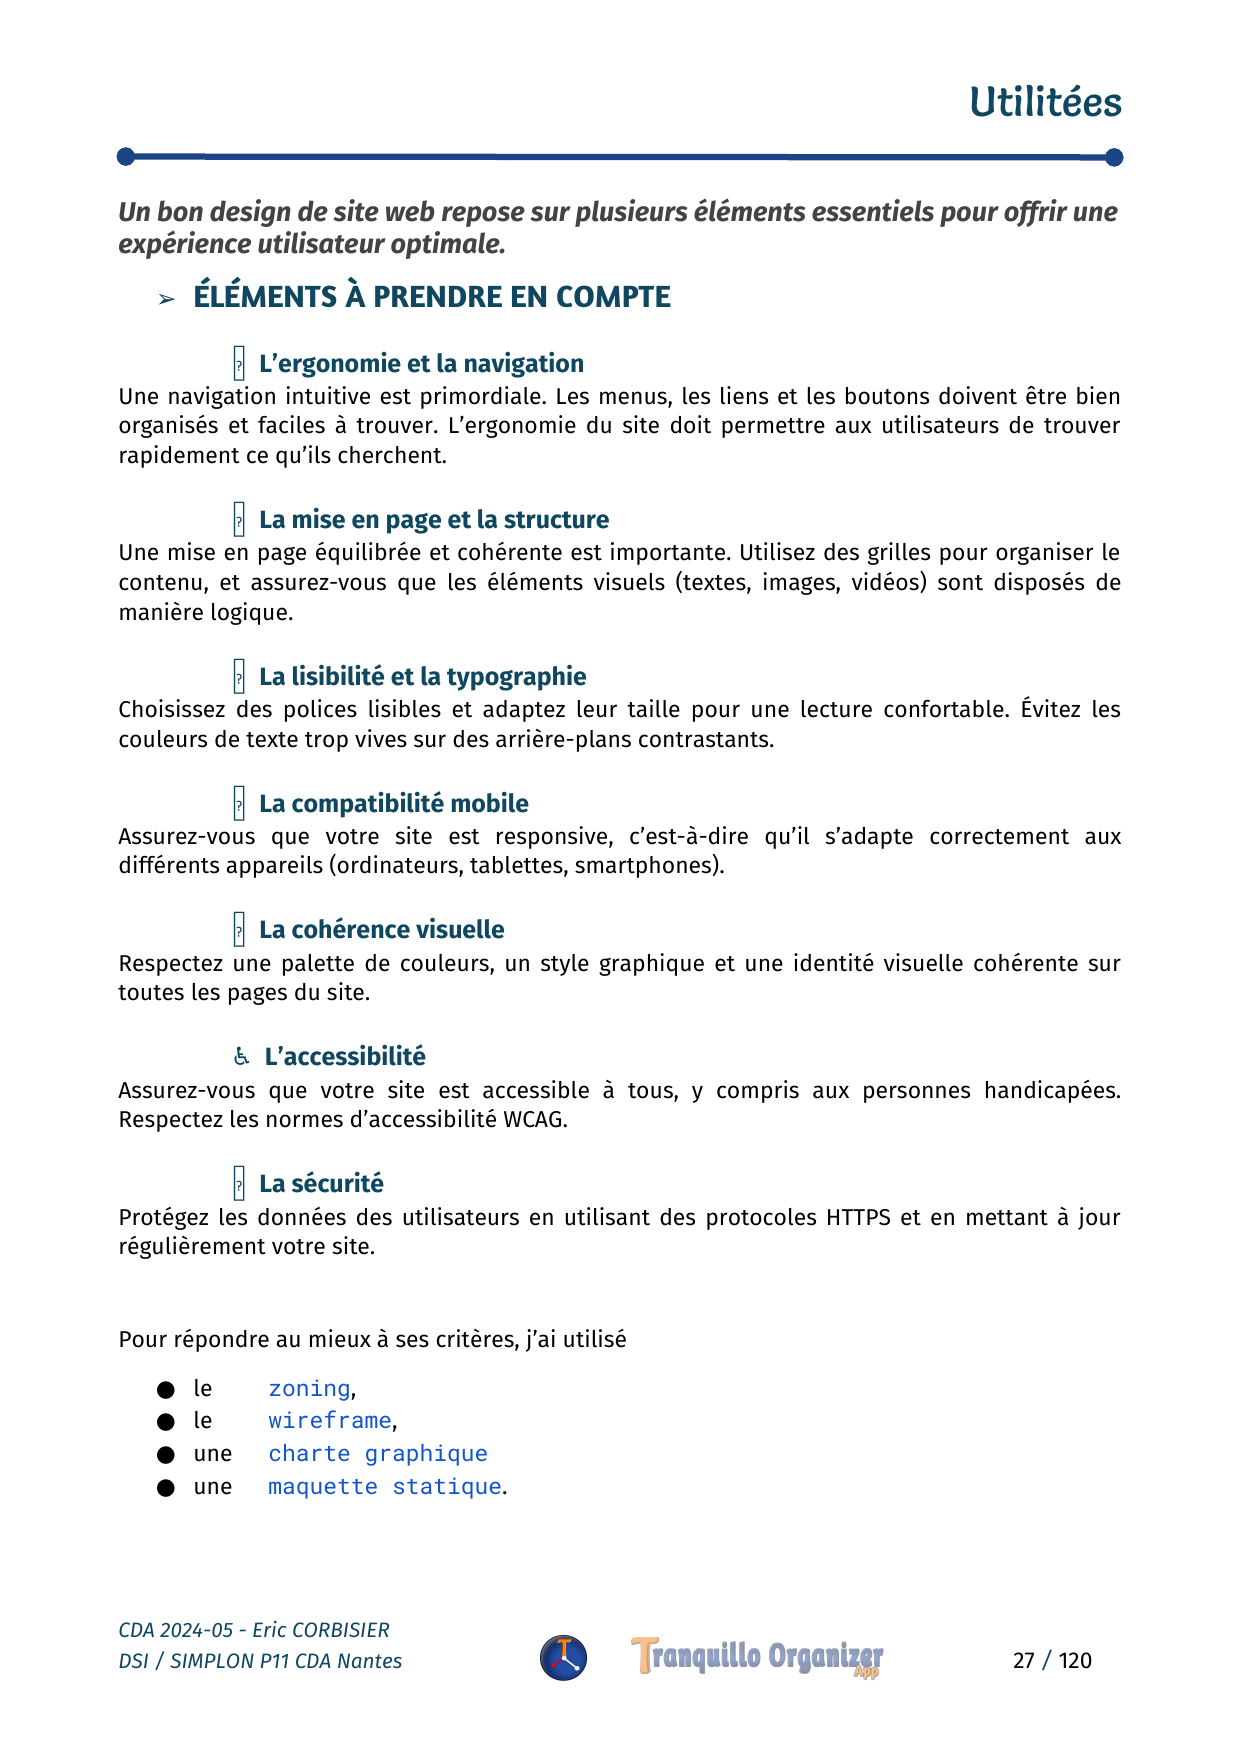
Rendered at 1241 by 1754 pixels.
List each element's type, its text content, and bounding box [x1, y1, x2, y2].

subtitle 📱 La compatibilité mobile [244, 789, 1122, 819]
subtitle 🔐 La sécurité [244, 1169, 1122, 1199]
list une maquette statique. [156, 1470, 1122, 1500]
text Une mise en page équilibrée et cohérente est importante. Utilisez des grilles pour organiser le contenu, et assurez-vous que les éléments visuels (textes, images, vidéos) sont disposés de manière logique. [118, 539, 1122, 626]
subtitle Utilitées [118, 76, 1122, 127]
subtitle 📃 La mise en page et la structure [244, 505, 1122, 535]
list le zoning, [156, 1372, 1122, 1402]
text Assurez-vous que votre site est accessible à tous, y compris aux personnes handicapées. Respectez les normes d’accessibilité WCAG. [118, 1077, 1122, 1134]
list le wireframe, [156, 1405, 1122, 1435]
subtitle 📑 L’ergonomie et la navigation [244, 349, 1122, 379]
text Assurez-vous que votre site est responsive, c’est-à-dire qu’il s’adapte correctement aux différents appareils (ordinateurs, tablettes, smartphones). [118, 823, 1122, 880]
subtitle 🎨 La cohérence visuelle [244, 916, 1122, 946]
subtitle ♿ L’accessibilité [231, 1042, 1122, 1072]
text Choisissez des polices lisibles et adaptez leur taille pour une lecture confortable. Évitez les couleurs de texte trop vives sur des arrière-plans contrastants. [118, 696, 1122, 753]
text Une navigation intuitive est primordiale. Les menus, les liens et les boutons doivent être bien organisés et faciles à trouver. L’ergonomie du site doit permettre aux utilisateurs de trouver rapidement ce qu’ils cherchent. [118, 383, 1122, 470]
subtitle Un bon design de site web repose sur plusieurs éléments essentiels pour offrir une expérience utilisateur optimale. [118, 196, 1122, 261]
subtitle ÉLÉMENTS À PRENDRE EN COMPTE [156, 277, 1122, 315]
picture [539, 1635, 589, 1682]
list une charte graphique [156, 1437, 1122, 1468]
text Respectez une palette de couleurs, un style graphique et une identité visuelle cohérente sur toutes les pages du site. [118, 950, 1122, 1007]
text Pour répondre au mieux à ses critères, j’ai utilisé [118, 1326, 1122, 1353]
subtitle 📝 La lisibilité et la typographie [244, 662, 1122, 692]
text Protégez les données des utilisateurs en utilisant des protocoles HTTPS et en mettant à jour régulièrement votre site. [118, 1203, 1122, 1261]
